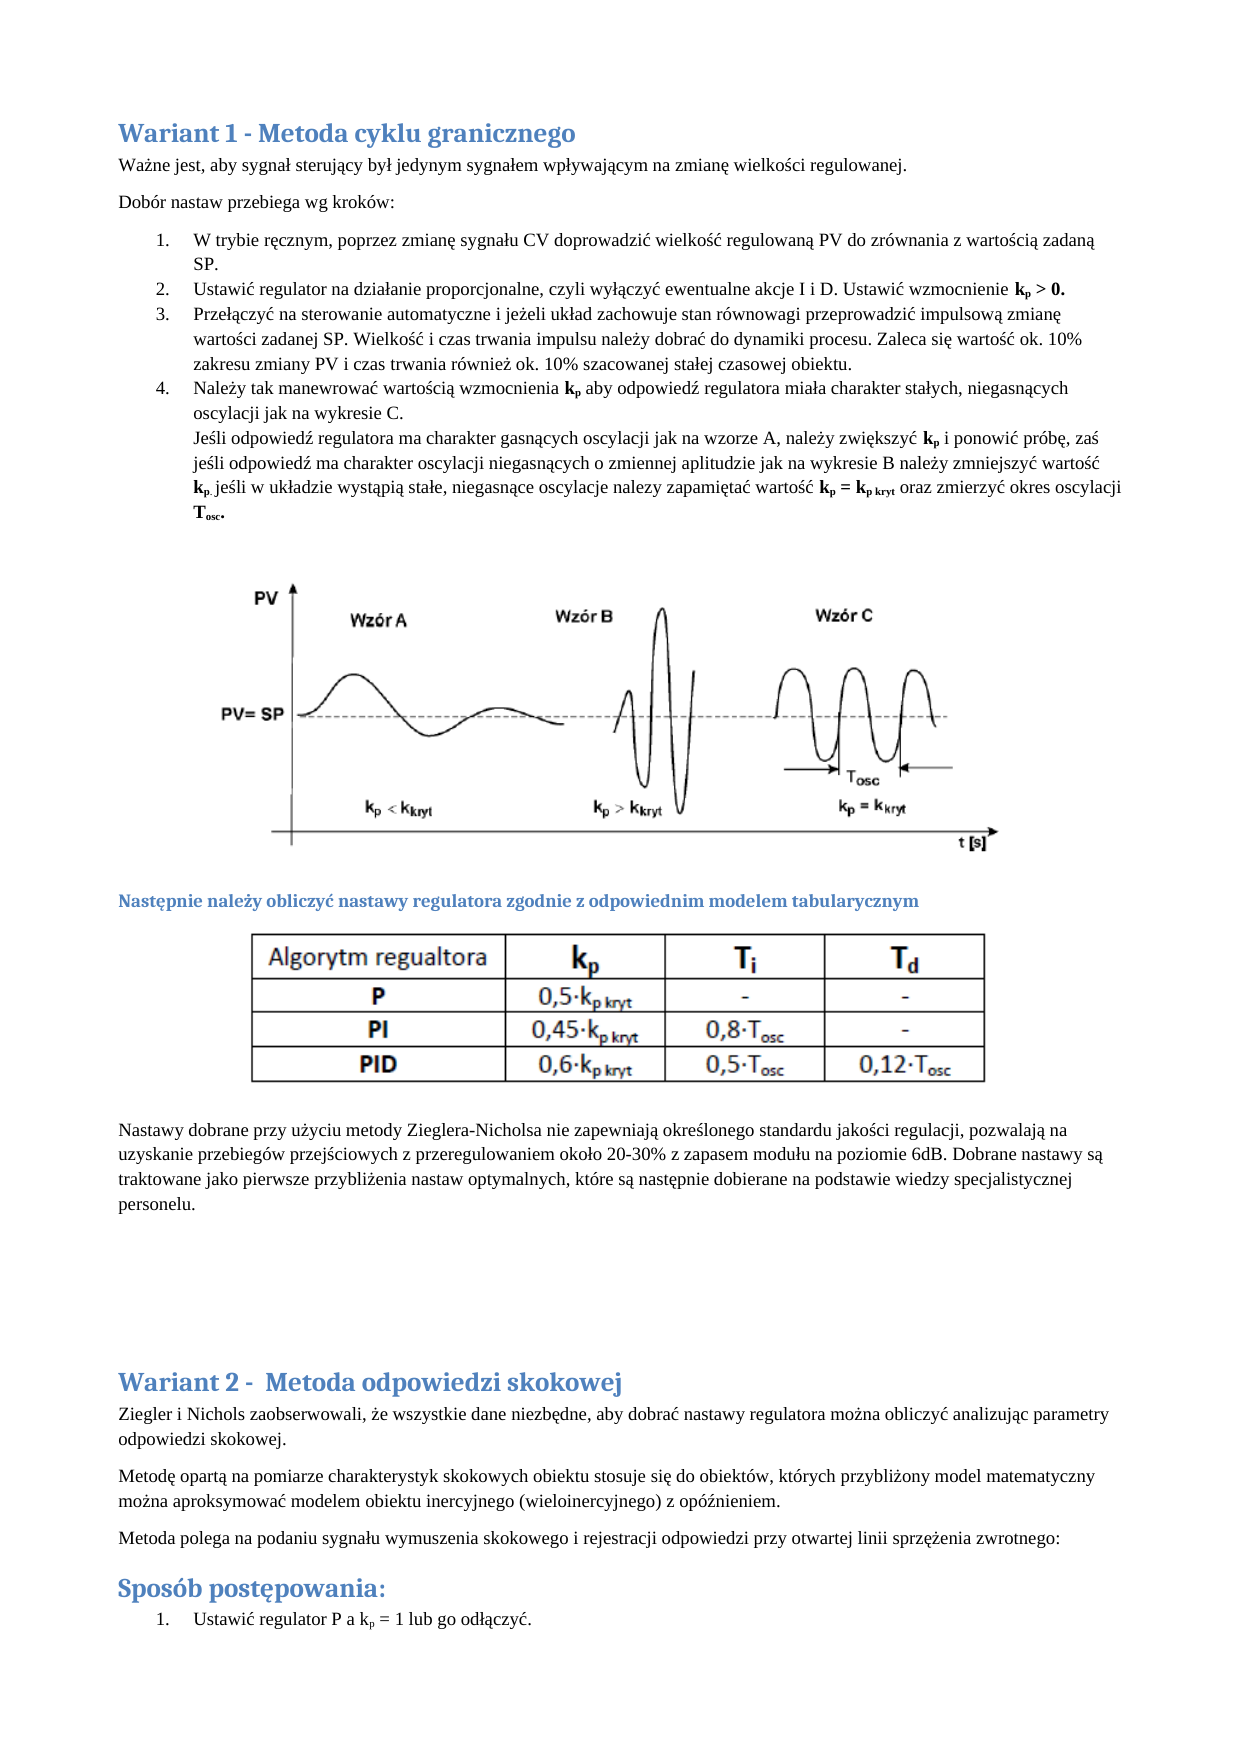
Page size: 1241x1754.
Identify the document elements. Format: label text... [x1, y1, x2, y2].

text Nastawy dobrane przy użyciu metody Zieglera-Nicholsa nie zapewniają określonego standardu jakości regulacji, pozwalają na uzyskanie przebiegów przejściowych z przeregulowaniem około 20-30% z zapasem modułu na poziomie 6dB. Dobrane nastawy są traktowane jako pierwsze przybliżenia nastaw optymalnych, które są następnie dobierane na podstawie wiedzy specjalistycznej personelu. [118, 1118, 1122, 1214]
list Ustawić regulator P a kp = 1 lub go odłączyć. [156, 1608, 1122, 1630]
picture [239, 915, 1001, 1095]
text Ważne jest, aby sygnał sterujący był jedynym sygnałem wpływającym na zmianę wielkości regulowanej. [118, 154, 1122, 175]
text Metoda polega na podaniu sygnału wymuszenia skokowego i rejestracji odpowiedzi przy otwartej linii sprzężenia zwrotnego: [118, 1527, 1122, 1548]
list Jeśli odpowiedź regulatora ma charakter gasnących oscylacji jak na wzorze A, należy zwiększyć kp i ponowić próbę, zaś jeśli odpowiedź ma charakter oscylacji niegasnących o zmiennej aplitudzie jak na wykresie B należy zmniejszyć wartość kp. jeśli w układzie wystąpią stałe, niegasnące oscylacje nalezy zapamiętać wartość kp = kp kryt oraz zmierzyć okres oscylacji Tosc. [193, 427, 1122, 523]
subtitle Sposób postępowania: [118, 1573, 1122, 1604]
list Należy tak manewrować wartością wzmocnienia kp aby odpowiedź regulatora miała charakter stałych, niegasnących oscylacji jak na wykresie C. [156, 377, 1122, 423]
list Przełączyć na sterowanie automatyczne i jeżeli układ zachowuje stan równowagi przeprowadzić impulsową zmianę wartości zadanej SP. Wielkość i czas trwania impulsu należy dobrać do dynamiki procesu. Zaleca się wartość ok. 10% zakresu zmiany PV i czas trwania również ok. 10% szacowanej stałej czasowej obiektu. [156, 303, 1122, 374]
subtitle Wariant 2 - Metoda odpowiedzi skokowej [118, 1367, 1122, 1398]
text Ziegler i Nichols zaobserwowali, że wszystkie dane niezbędne, aby dobrać nastawy regulatora można obliczyć analizując parametry odpowiedzi skokowej. [118, 1403, 1122, 1449]
list W trybie ręcznym, poprzez zmianę sygnału CV doprowadzić wielkość regulowaną PV do zrównania z wartością zadaną SP. [156, 228, 1122, 275]
subtitle Następnie należy obliczyć nastawy regulatora zgodnie z odpowiednim modelem tabularycznym [118, 891, 1122, 912]
text Metodę opartą na pomiarze charakterystyk skokowych obiektu stosuje się do obiektów, których przybliżony model matematyczny można aproksymować modelem obiektu inercyjnego (wieloinercyjnego) z opóźnieniem. [118, 1465, 1122, 1511]
picture [194, 571, 1047, 867]
subtitle Wariant 1 - Metoda cyklu granicznego [118, 118, 1122, 149]
list Ustawić regulator na działanie proporcjonalne, czyli wyłączyć ewentualne akcje I i D. Ustawić wzmocnienie kp > 0. [156, 278, 1122, 299]
text Dobór nastaw przebiega wg kroków: [118, 191, 1122, 213]
